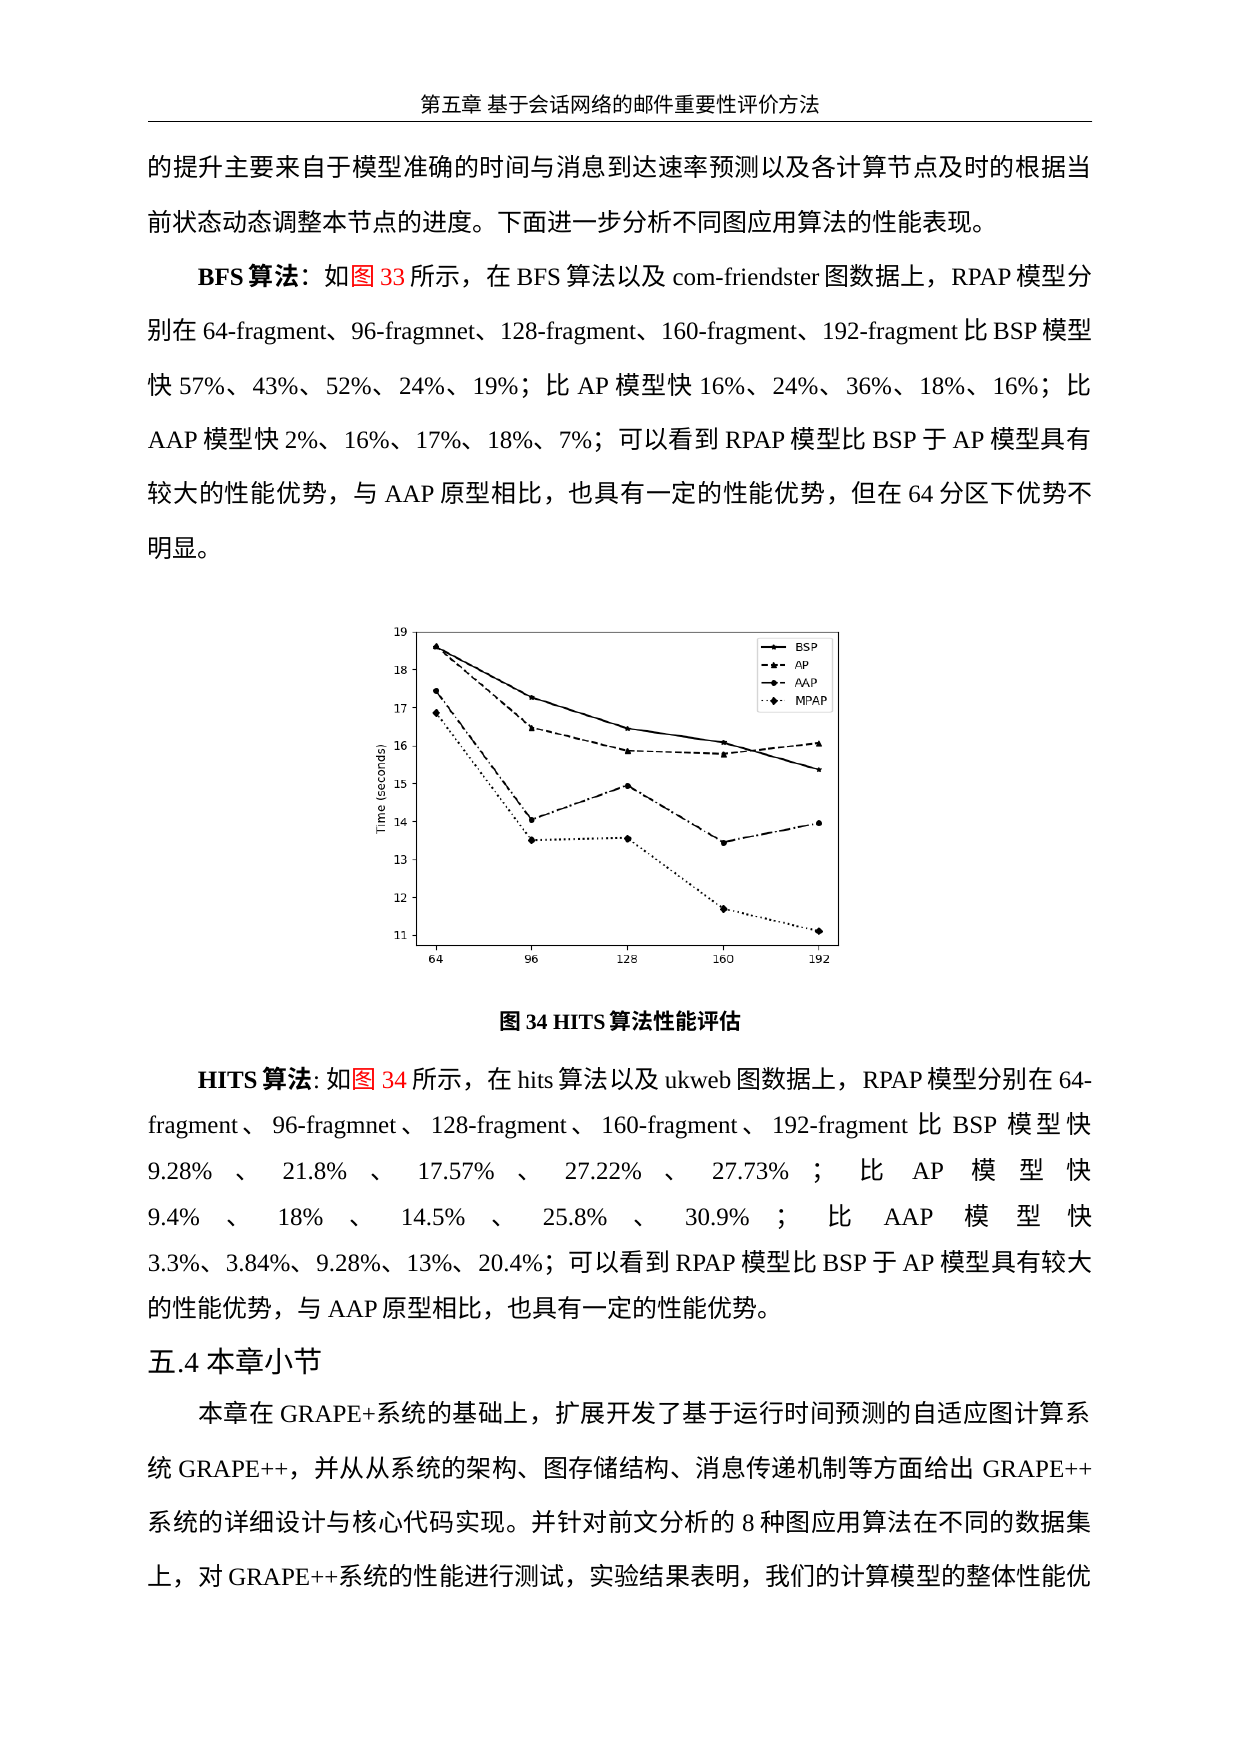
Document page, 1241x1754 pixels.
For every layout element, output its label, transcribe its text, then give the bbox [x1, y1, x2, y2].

text 图34 HITS算法性能评估 [148, 1004, 1092, 1036]
text BFS算法：如图33所示，在BFS算法以及com-friendster图数据上，RPAP模型分别在64-fragment、96-fragmnet、128-fragment、160-fragment、192-fragment比BSP模型快57%、43%、52%、24%、19%；比AP模型快16%、24%、36%、18%、16%；比AAP模型快2%、16%、17%、18%、7%；可以看到RPAP模型比BSP于AP模型具有较大的性能优势，与AAP原型相比，也具有一定的性能优势，但在64分区下优势不明显。 [148, 256, 1092, 564]
subtitle 本章小节 [148, 1339, 1092, 1381]
picture [348, 582, 892, 990]
text HITS算法: 如图34所示，在hits算法以及ukweb图数据上，RPAP模型分别在64-fragment、96-fragmnet、128-fragment、160-fragment、192-fragment比BSP模型快9.28%、21.8%、17.57%、27.22%、27.73%；比AP模型快9.4%、18%、14.5%、25.8%、30.9%；比AAP模型快3.3%、3.84%、9.28%、13%、20.4%；可以看到RPAP模型比BSP于AP模型具有较大的性能优势，与AAP原型相比，也具有一定的性能优势。 [148, 1051, 1092, 1326]
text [148, 148, 1092, 238]
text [148, 1394, 1092, 1593]
